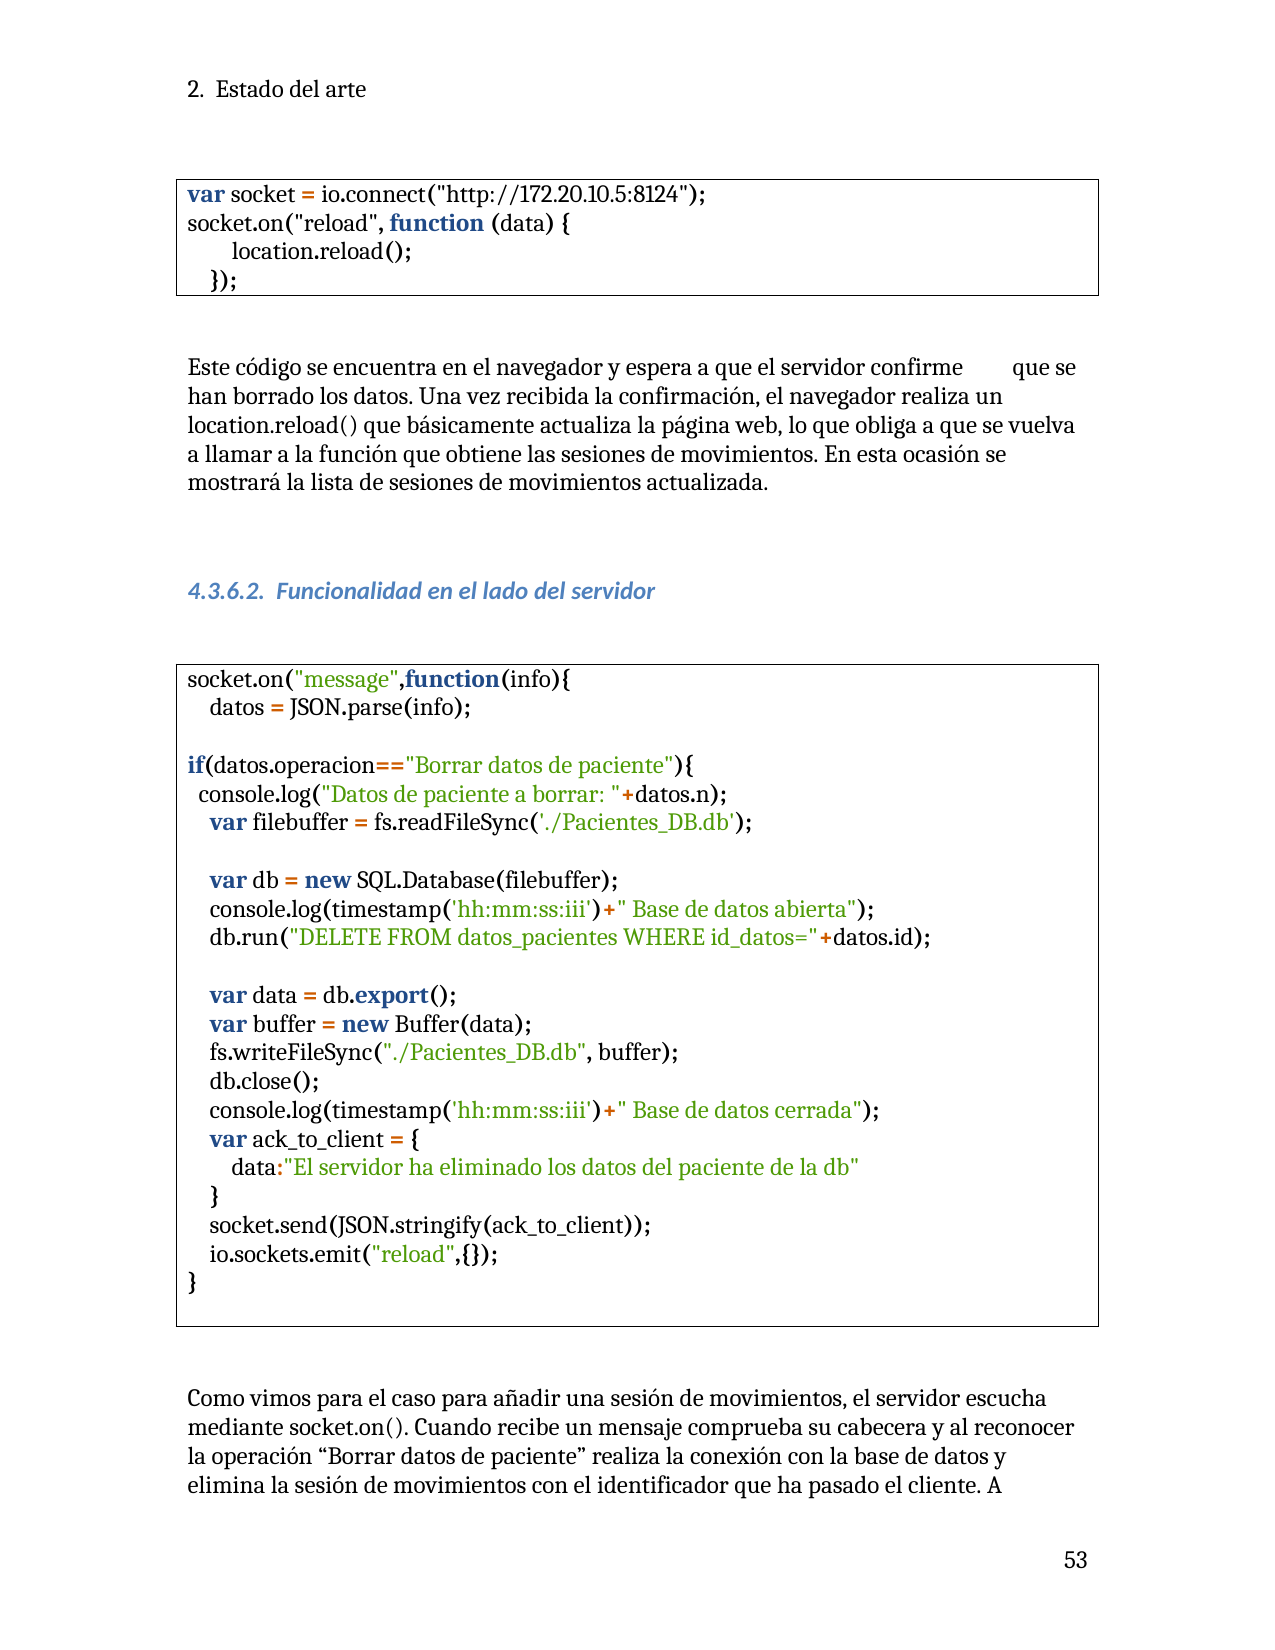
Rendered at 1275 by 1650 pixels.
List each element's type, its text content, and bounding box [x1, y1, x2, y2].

table_header [177, 180, 1098, 295]
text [187, 1384, 1087, 1499]
subtitle 4.3.6.2. Funcionalidad en el lado del servidor [187, 575, 1087, 606]
text ste código se encuentra en el navegador y espera a que el servidor confirme que se han borrado los datos. Una vez recibida la confirmación, el navegador realiza un location.reload() que básicamente actualiza la página web, lo que obliga a que se vuelva a llamar a la función que obtiene las sesiones de movimientos. En esta ocasión se mostrará la lista de sesiones de movimientos actualizada. [187, 353, 1087, 497]
table_header [177, 665, 1098, 1326]
